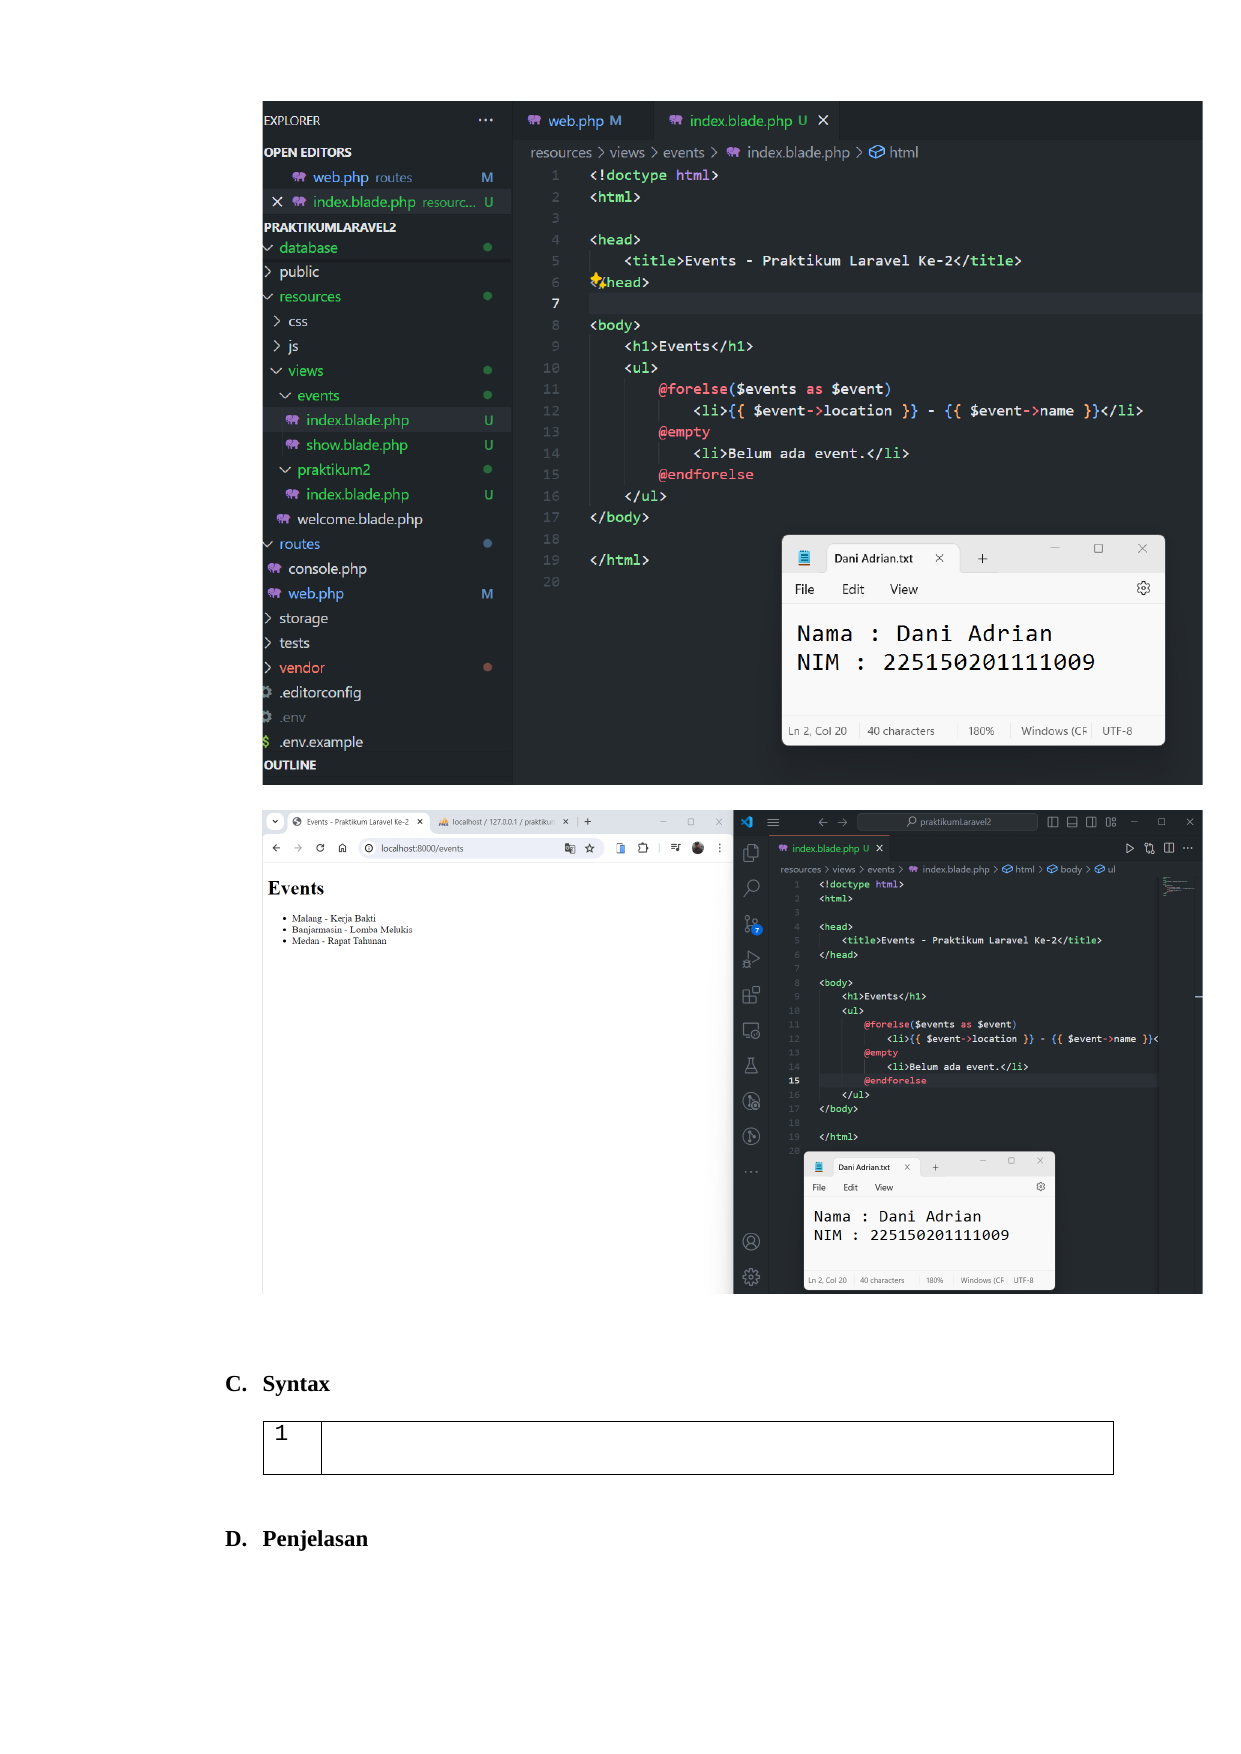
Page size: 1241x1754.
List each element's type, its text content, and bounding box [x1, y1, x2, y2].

list Penjelasan [225, 1525, 1090, 1552]
picture [262, 810, 1203, 1294]
table_header 1 [264, 1422, 321, 1474]
table_header [322, 1422, 1113, 1474]
picture [262, 101, 1203, 785]
list Syntax [225, 1370, 1090, 1396]
